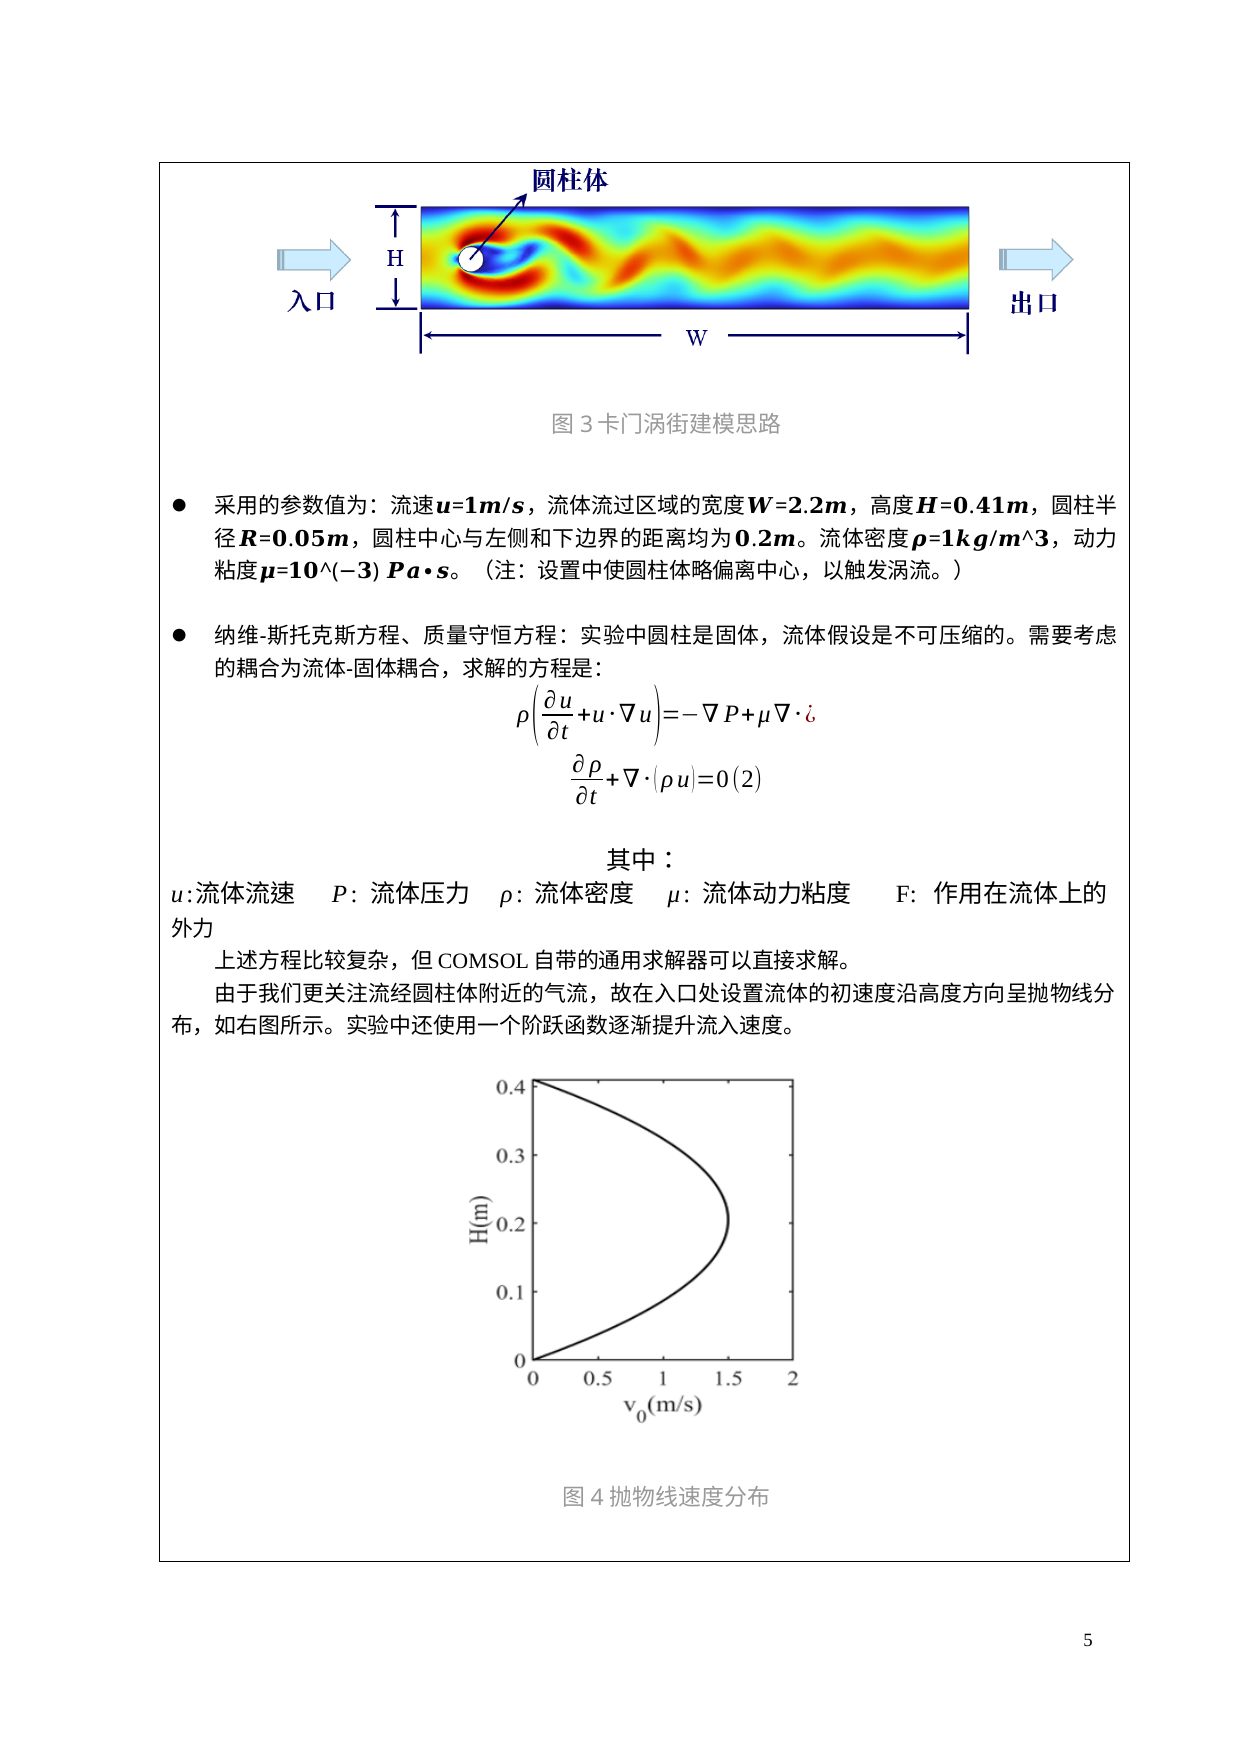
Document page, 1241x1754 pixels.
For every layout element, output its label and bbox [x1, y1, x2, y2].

table_cell [160, 163, 1129, 1561]
